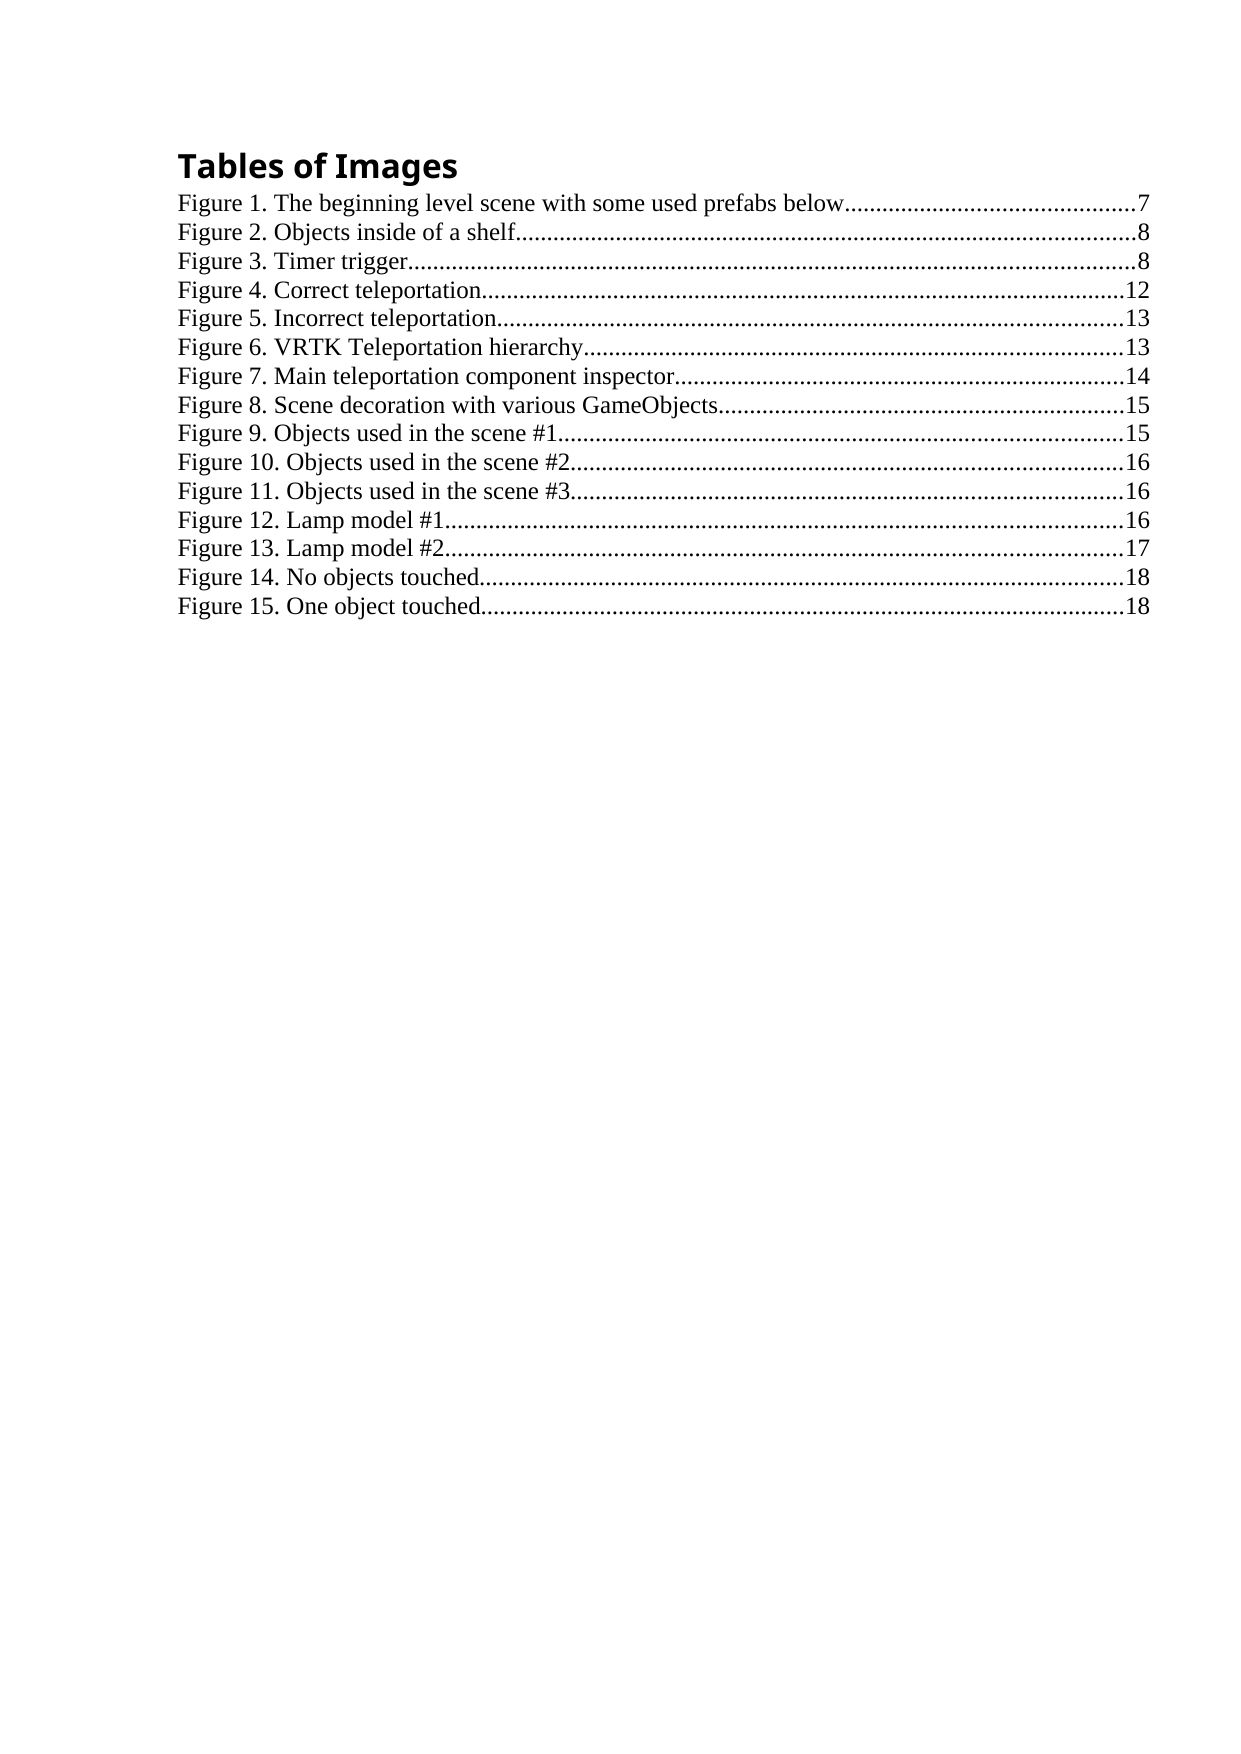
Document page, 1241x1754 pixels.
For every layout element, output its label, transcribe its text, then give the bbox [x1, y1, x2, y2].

text Figure 13. Lamp model #2 17 [177, 533, 1152, 562]
text Figure 9. Objects used in the scene #1 15 [177, 418, 1152, 447]
text Figure 5. Incorrect teleportation 13 [177, 303, 1152, 332]
subtitle Tables of Images [177, 143, 1152, 188]
text Figure 6. VRTK Teleportation hierarchy 13 [177, 332, 1152, 361]
text Figure 11. Objects used in the scene #3 16 [177, 476, 1152, 505]
text Figure 12. Lamp model #1 16 [177, 505, 1152, 533]
text Figure 10. Objects used in the scene #2 16 [177, 447, 1152, 476]
text Figure 1. The beginning level scene with some used prefabs below 7 [177, 188, 1152, 217]
text Figure 7. Main teleportation component inspector 14 [177, 361, 1152, 390]
text Figure 4. Correct teleportation 12 [177, 275, 1152, 303]
text Figure 15. One object touched 18 [177, 591, 1152, 620]
text Figure 8. Scene decoration with various GameObjects 15 [177, 390, 1152, 418]
text Figure 3. Timer trigger 8 [177, 246, 1152, 275]
text Figure 14. No objects touched 18 [177, 562, 1152, 591]
text Figure 2. Objects inside of a shelf 8 [177, 217, 1152, 246]
